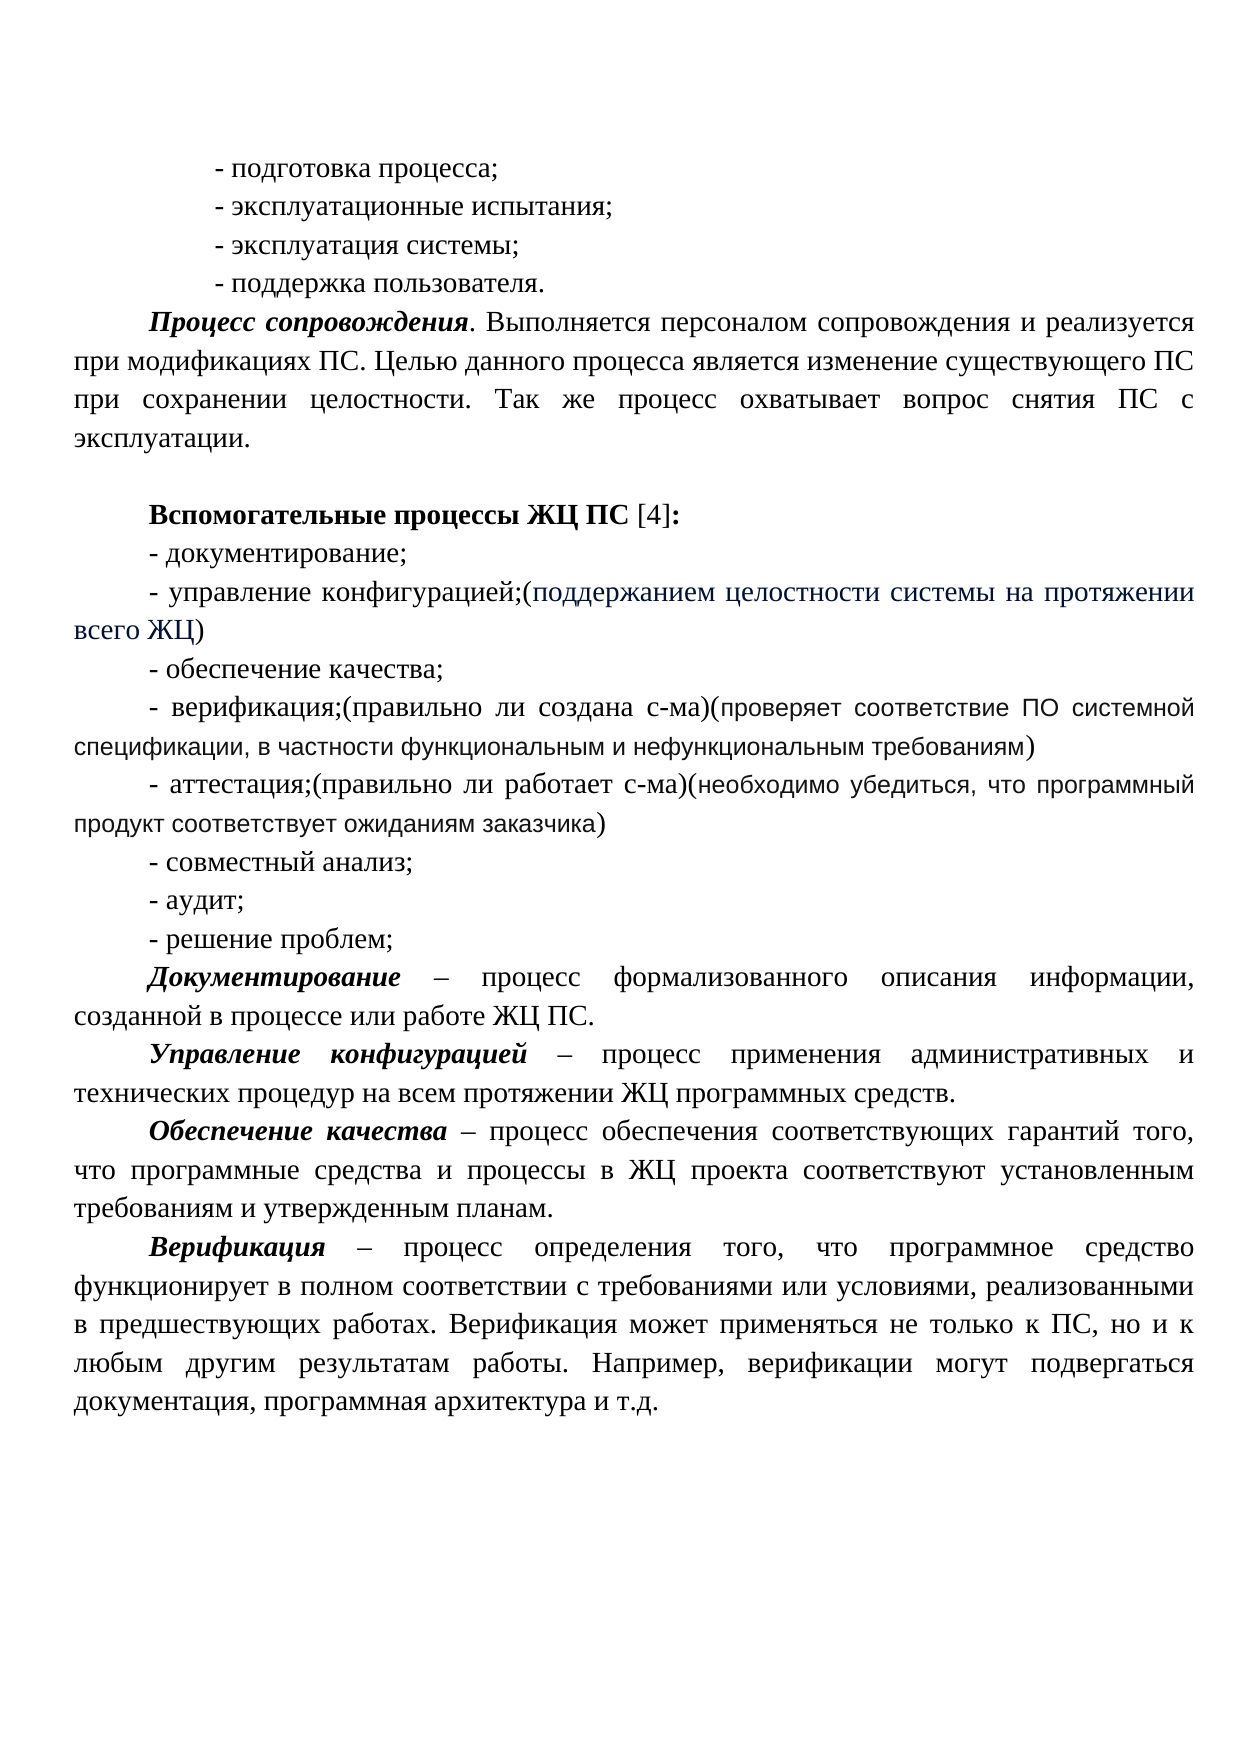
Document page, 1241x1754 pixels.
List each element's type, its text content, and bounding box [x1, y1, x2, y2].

subtitle Обеспечение качества – процесс обеспечения соответствующих гарантий того, что программные средства и процессы в ЖЦ проекта соответствуют установленным требованиям и утвержденным планам. [74, 1113, 1195, 1224]
subtitle Вспомогательные процессы ЖЦ ПС [4]: [74, 497, 1195, 530]
subtitle - верификация;(правильно ли создана с-ма)(проверяет соответствие ПО системной спецификации, в частности функциональным и нефункциональным требованиям) [74, 689, 1195, 762]
subtitle Верификация – процесс определения того, что программное средство функционирует в полном соответствии с требованиями или условиями, реализованными в предшествующих работах. Верификация может применяться не только к ПС, но и к любым другим результатам работы. Например, верификации могут подвергаться документация, программная архитектура и т.д. [74, 1229, 1195, 1417]
subtitle Документирование – процесс формализованного описания информации, созданной в процессе или работе ЖЦ ПС. [74, 959, 1195, 1031]
subtitle - поддержка пользователя. [74, 266, 1195, 299]
subtitle Управление конфигурацией – процесс применения административных и технических процедур на всем протяжении ЖЦ программных средств. [74, 1036, 1195, 1108]
subtitle - управление конфигурацией;(поддержанием целостности системы на протяжении всего ЖЦ) [74, 574, 1195, 646]
subtitle - эксплуатация системы; [74, 227, 1195, 261]
subtitle - совместный анализ; [74, 844, 1195, 877]
subtitle - документирование; [74, 535, 1195, 569]
subtitle - аудит; [74, 882, 1195, 916]
subtitle Процесс сопровождения. Выполняется персоналом сопровождения и реализуется при модификациях ПС. Целью данного процесса является изменение существующего ПС при сохранении целостности. Так же процесс охватывает вопрос снятия ПС с эксплуатации. [74, 304, 1195, 453]
subtitle - решение проблем; [74, 921, 1195, 954]
subtitle - обеспечение качества; [74, 651, 1195, 684]
subtitle - подготовка процесса; [74, 150, 1195, 183]
subtitle - аттестация;(правильно ли работает с-ма)(необходимо убедиться, что программный продукт соответствует ожиданиям заказчика) [74, 767, 1195, 839]
subtitle - эксплуатационные испытания; [74, 188, 1195, 222]
